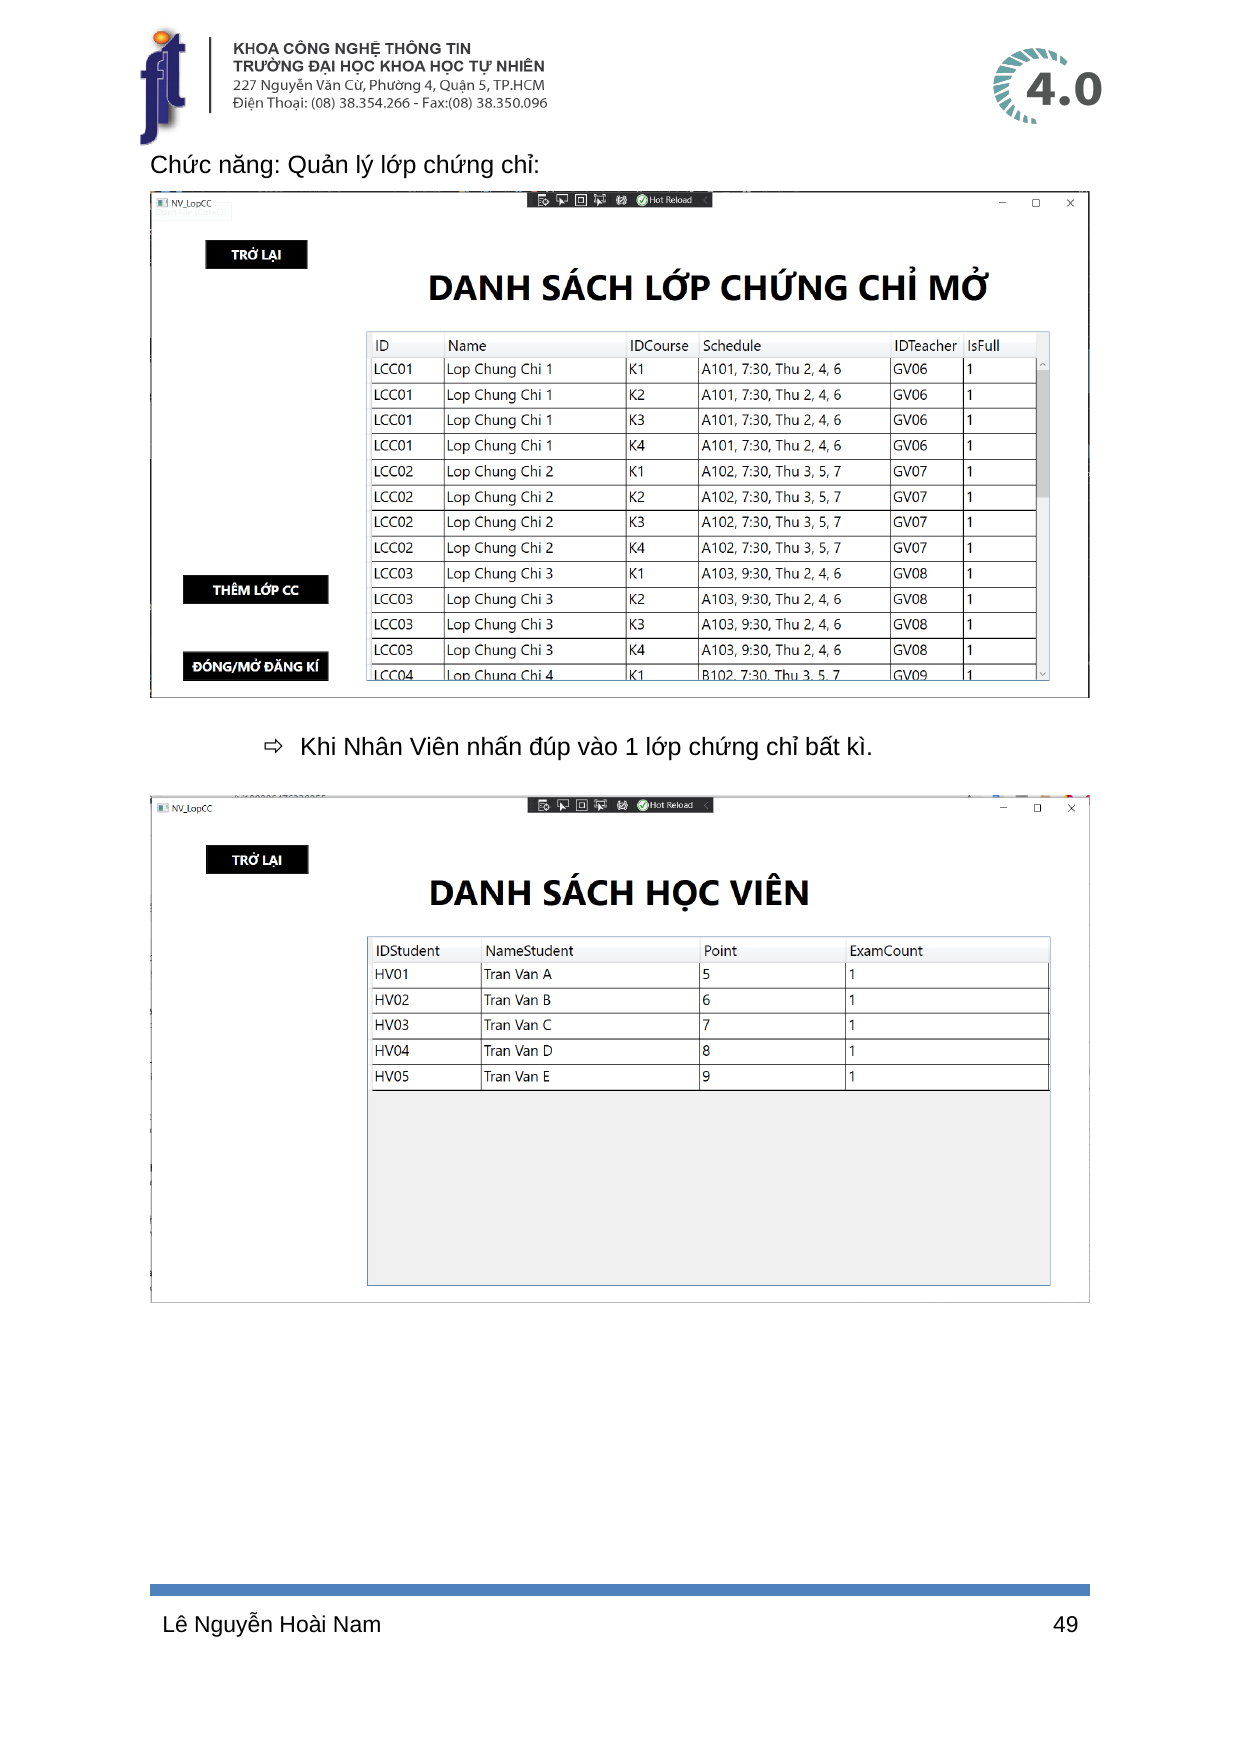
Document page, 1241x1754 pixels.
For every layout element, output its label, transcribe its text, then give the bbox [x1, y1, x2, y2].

picture [985, 41, 1108, 127]
text Chức năng: Quản lý lớp chứng chỉ: [150, 150, 1090, 191]
picture [150, 795, 1090, 1303]
list Khi Nhân Viên nhấn đúp vào 1 lớp chứng chỉ bất kì. [262, 731, 1090, 760]
picture [150, 191, 1090, 698]
picture [117, 21, 580, 167]
